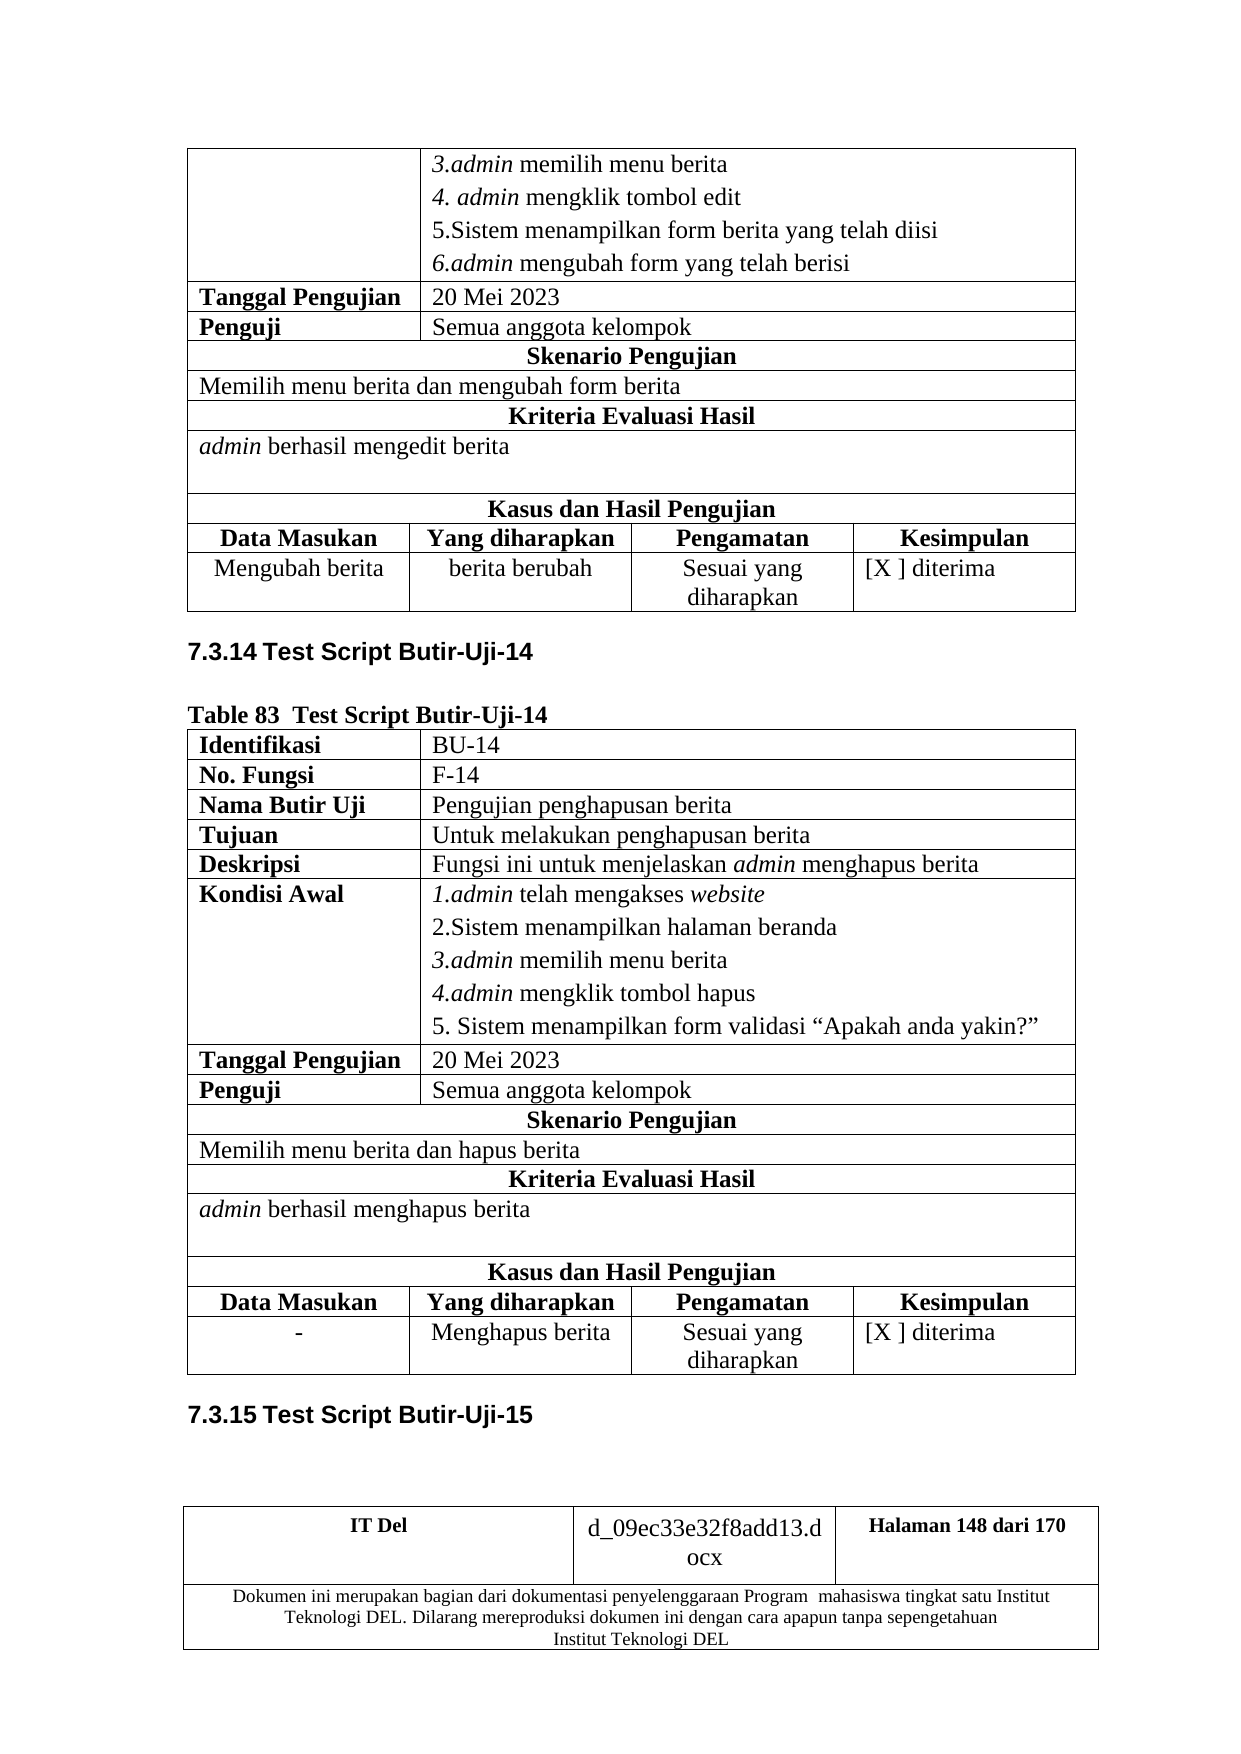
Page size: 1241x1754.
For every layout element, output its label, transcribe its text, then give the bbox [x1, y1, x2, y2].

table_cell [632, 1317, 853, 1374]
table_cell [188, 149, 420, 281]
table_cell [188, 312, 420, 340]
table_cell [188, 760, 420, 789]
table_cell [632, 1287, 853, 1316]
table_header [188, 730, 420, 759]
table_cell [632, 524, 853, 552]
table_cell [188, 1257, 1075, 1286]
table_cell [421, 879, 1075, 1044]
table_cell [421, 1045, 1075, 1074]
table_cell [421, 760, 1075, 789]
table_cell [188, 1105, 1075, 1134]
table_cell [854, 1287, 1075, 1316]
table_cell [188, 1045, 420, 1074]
subtitle Test Script Butir-Uji-15 [187, 1400, 1092, 1429]
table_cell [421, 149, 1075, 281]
text Table 83 Test Script Butir-Uji-14 [187, 701, 1092, 729]
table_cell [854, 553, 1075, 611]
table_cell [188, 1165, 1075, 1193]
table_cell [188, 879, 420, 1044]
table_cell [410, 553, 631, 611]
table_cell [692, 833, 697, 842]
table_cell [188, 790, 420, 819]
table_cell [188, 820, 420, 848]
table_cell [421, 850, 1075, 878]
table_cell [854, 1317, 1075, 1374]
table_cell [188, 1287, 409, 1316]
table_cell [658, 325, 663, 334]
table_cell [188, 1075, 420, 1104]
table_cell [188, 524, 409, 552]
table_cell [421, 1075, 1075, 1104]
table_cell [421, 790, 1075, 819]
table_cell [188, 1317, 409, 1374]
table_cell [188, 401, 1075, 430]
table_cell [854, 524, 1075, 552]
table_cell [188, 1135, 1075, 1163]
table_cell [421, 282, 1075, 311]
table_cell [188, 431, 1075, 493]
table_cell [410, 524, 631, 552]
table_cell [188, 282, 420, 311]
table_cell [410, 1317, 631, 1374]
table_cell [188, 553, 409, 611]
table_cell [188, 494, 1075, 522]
subtitle Test Script Butir-Uji-14 [187, 637, 1092, 666]
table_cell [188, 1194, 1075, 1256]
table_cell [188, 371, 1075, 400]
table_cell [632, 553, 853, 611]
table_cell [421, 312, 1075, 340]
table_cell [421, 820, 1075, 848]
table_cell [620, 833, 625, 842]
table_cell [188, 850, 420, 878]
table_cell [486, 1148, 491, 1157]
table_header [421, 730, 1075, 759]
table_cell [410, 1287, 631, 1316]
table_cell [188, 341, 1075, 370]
